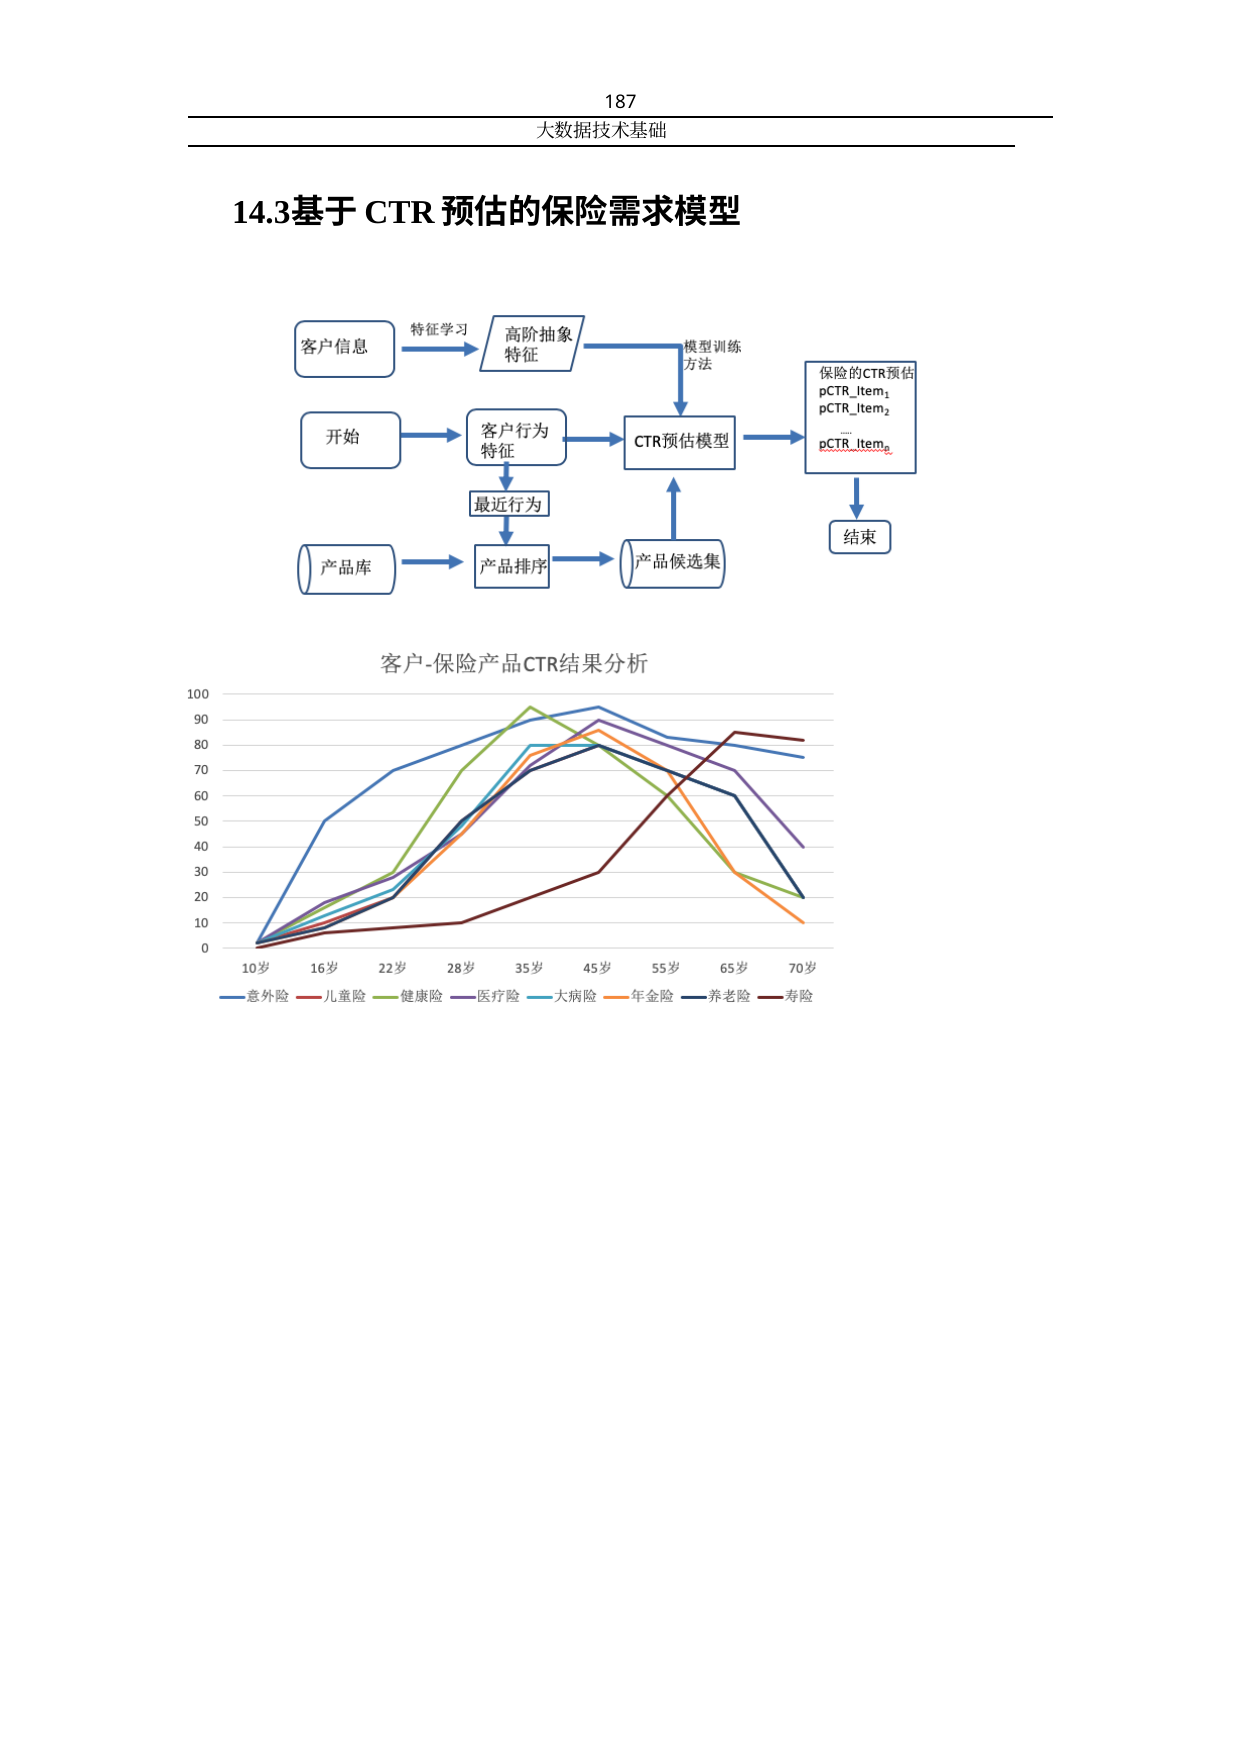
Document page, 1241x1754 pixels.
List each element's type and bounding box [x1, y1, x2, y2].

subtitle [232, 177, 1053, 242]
picture [187, 639, 834, 1008]
picture [276, 303, 949, 610]
